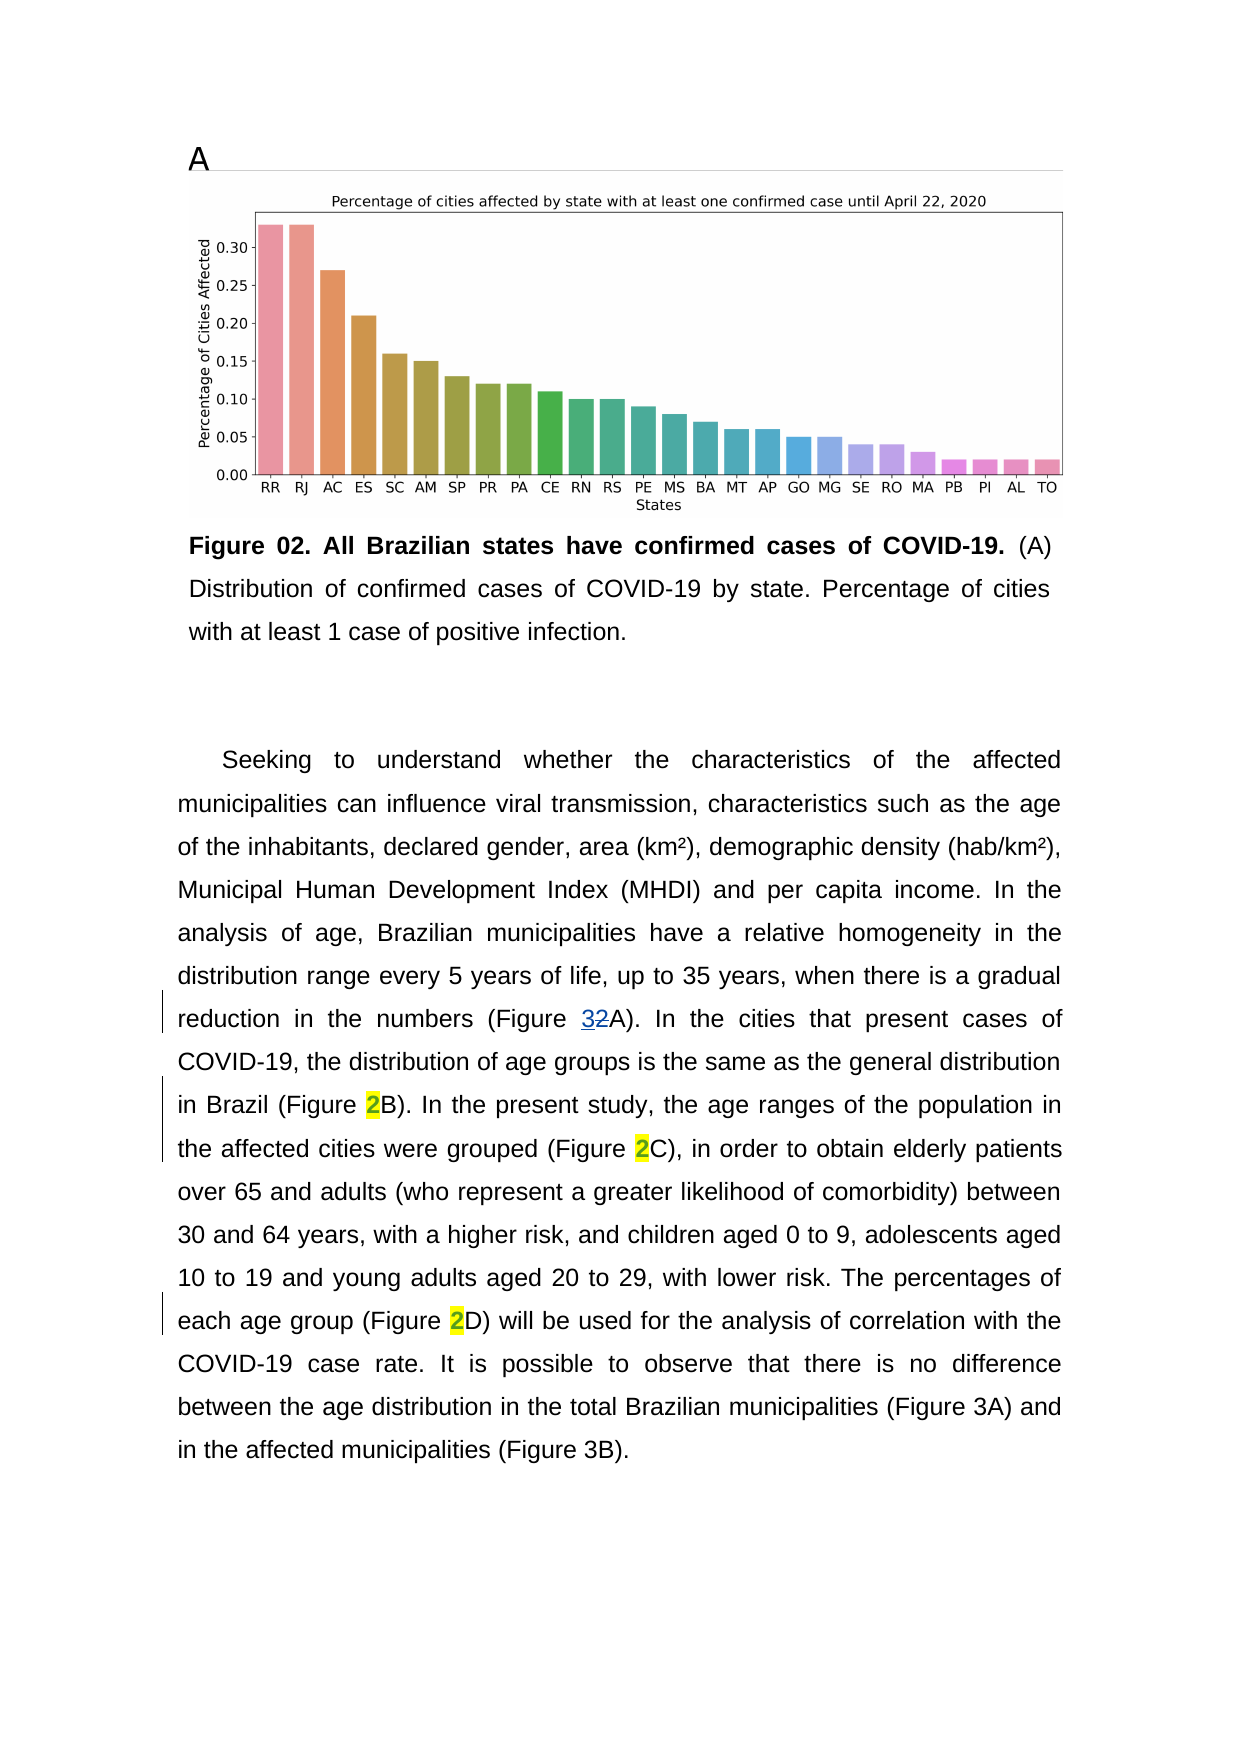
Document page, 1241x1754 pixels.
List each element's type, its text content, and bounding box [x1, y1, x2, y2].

picture [188, 147, 1064, 518]
table_cell Figure 02. All Brazilian states have confirmed cases of COVID-19. (A) Distribution of confirmed cases of COVID-19 by state. Percentage of cities with at least 1 case of positive infection. [177, 531, 1063, 659]
text Seeking to understand whether the characteristics of the affected municipalities can influence viral transmission, characteristics such as the age of the inhabitants, declared gender, area (km²), demographic density (hab/km²), Municipal Human Development Index (MHDI) and per capita income. In the analysis of age, Brazilian municipalities have a relative homogeneity in the distribution range every 5 years of life, up to 35 years, when there is a gradual reduction in the numbers (Figure A). In the cities that present cases of COVID-19, the distribution of age groups is the same as the general distribution in Brazil (Figure 2B). In the present study, the age ranges of the population in the affected cities were grouped (Figure 2C), in order to obtain elderly patients over 65 and adults (who represent a greater likelihood of comorbidity) between 30 and 64 years, with a higher risk, and children aged 0 to 9, adolescents aged 10 to 19 and young adults aged 20 to 29, with lower risk. The percentages of each age group (Figure 2D) will be used for the analysis of correlation with the COVID-19 case rate. It is possible to observe that there is no difference between the age distribution in the total Brazilian municipalities (Figure 3A) and in the affected municipalities (Figure 3B). [177, 746, 1063, 1464]
table_header [177, 148, 1063, 531]
